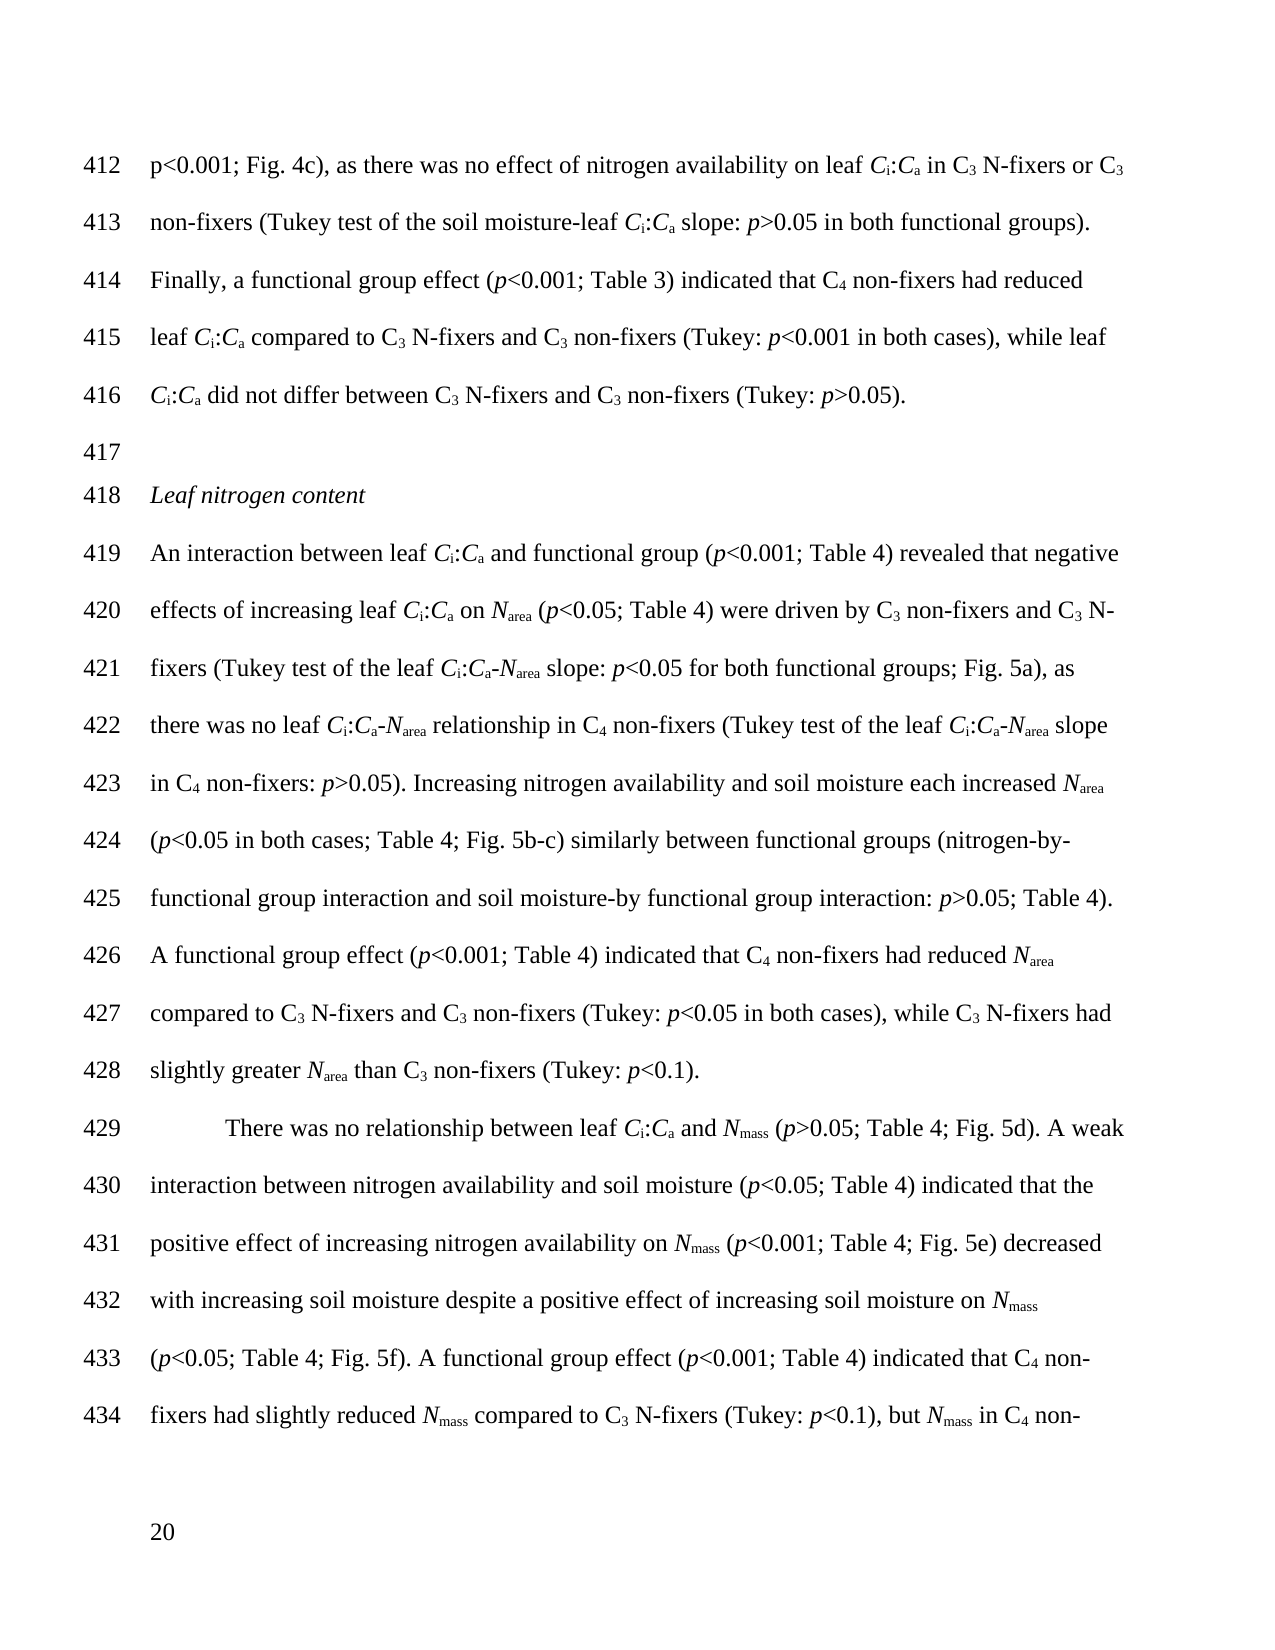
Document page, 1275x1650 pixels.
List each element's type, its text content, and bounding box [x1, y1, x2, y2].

text An interaction between leaf Ci:Ca and functional group (p<0.001; Table 4) revealed that negative effects of increasing leaf Ci:Ca on Narea (p<0.05; Table 4) were driven by C3 non-fixers and C3 N-fixers (Tukey test of the leaf Ci:Ca-Narea slope: p<0.05 for both functional groups; Fig. 5a), as there was no leaf Ci:Ca-Narea relationship in C4 non-fixers (Tukey test of the leaf Ci:Ca-Narea slope in C4 non-fixers: p>0.05). Increasing nitrogen availability and soil moisture each increased Narea (p<0.05 in both cases; Table 4; Fig. 5b-c) similarly between functional groups (nitrogen-by-functional group interaction and soil moisture-by functional group interaction: p>0.05; Table 4). A functional group effect (p<0.001; Table 4) indicated that C4 non-fixers had reduced Narea compared to C3 N-fixers and C3 non-fixers (Tukey: p<0.05 in both cases), while C3 N-fixers had slightly greater Narea than C3 non-fixers (Tukey: p<0.1). [150, 538, 1125, 1084]
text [150, 1113, 1125, 1429]
text Leaf nitrogen content [150, 481, 1125, 509]
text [150, 150, 1125, 409]
